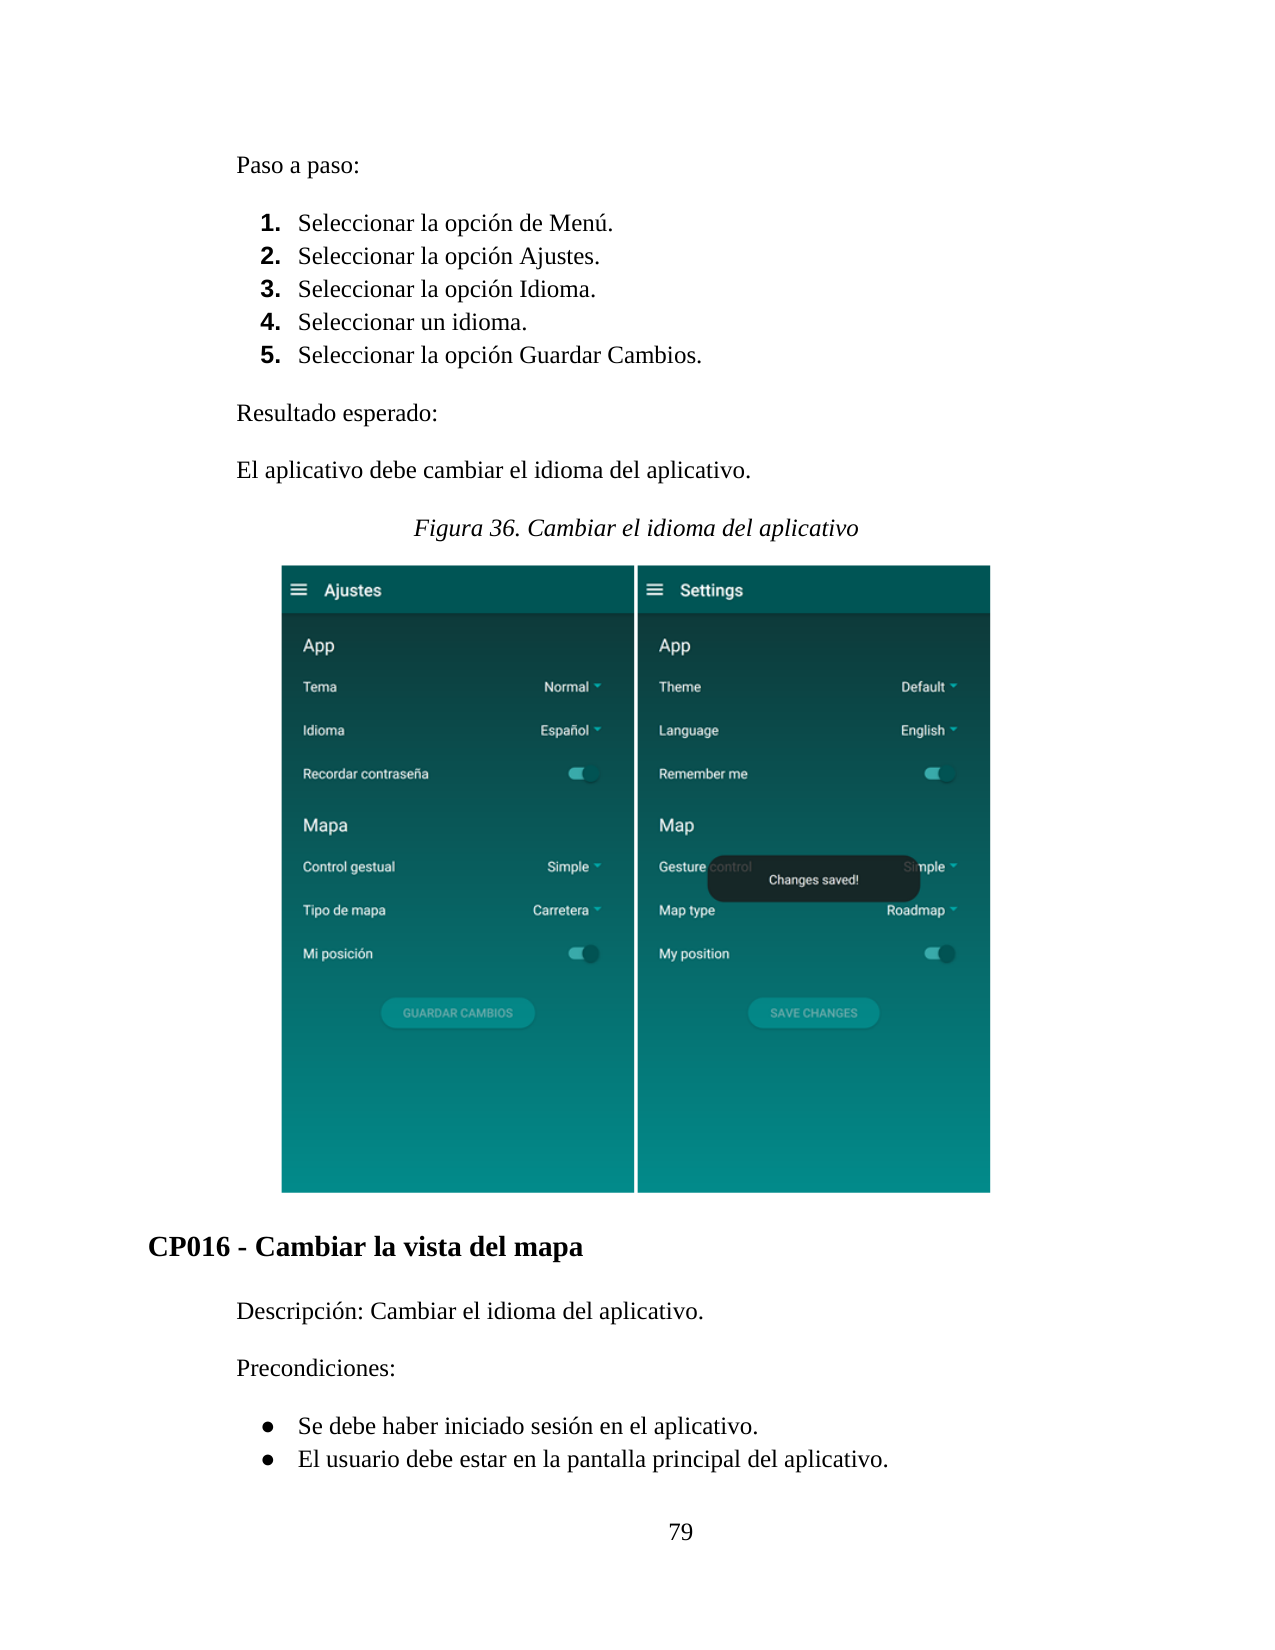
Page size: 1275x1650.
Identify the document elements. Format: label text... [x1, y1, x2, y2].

text Figura 36. Cambiar el idioma del aplicativo [148, 513, 1125, 541]
list El usuario debe estar en la pantalla principal del aplicativo. [260, 1444, 1125, 1473]
text Descripción: Cambiar el idioma del aplicativo. [148, 1296, 1125, 1324]
list Seleccionar la opción Guardar Cambios. [260, 340, 1125, 369]
text Paso a paso: [148, 150, 1125, 179]
text Resultado esperado: [148, 398, 1125, 426]
list Seleccionar la opción Idioma. [260, 274, 1125, 303]
list Seleccionar un idioma. [260, 307, 1125, 336]
list Seleccionar la opción de Menú. [260, 207, 1125, 236]
picture [277, 562, 995, 1200]
text Precondiciones: [148, 1353, 1125, 1382]
text CP016 - Cambiar la vista del mapa [148, 1229, 1125, 1262]
list Se debe haber iniciado sesión en el aplicativo. [260, 1411, 1125, 1439]
list Seleccionar la opción Ajustes. [260, 241, 1125, 269]
text El aplicativo debe cambiar el idioma del aplicativo. [148, 455, 1125, 484]
